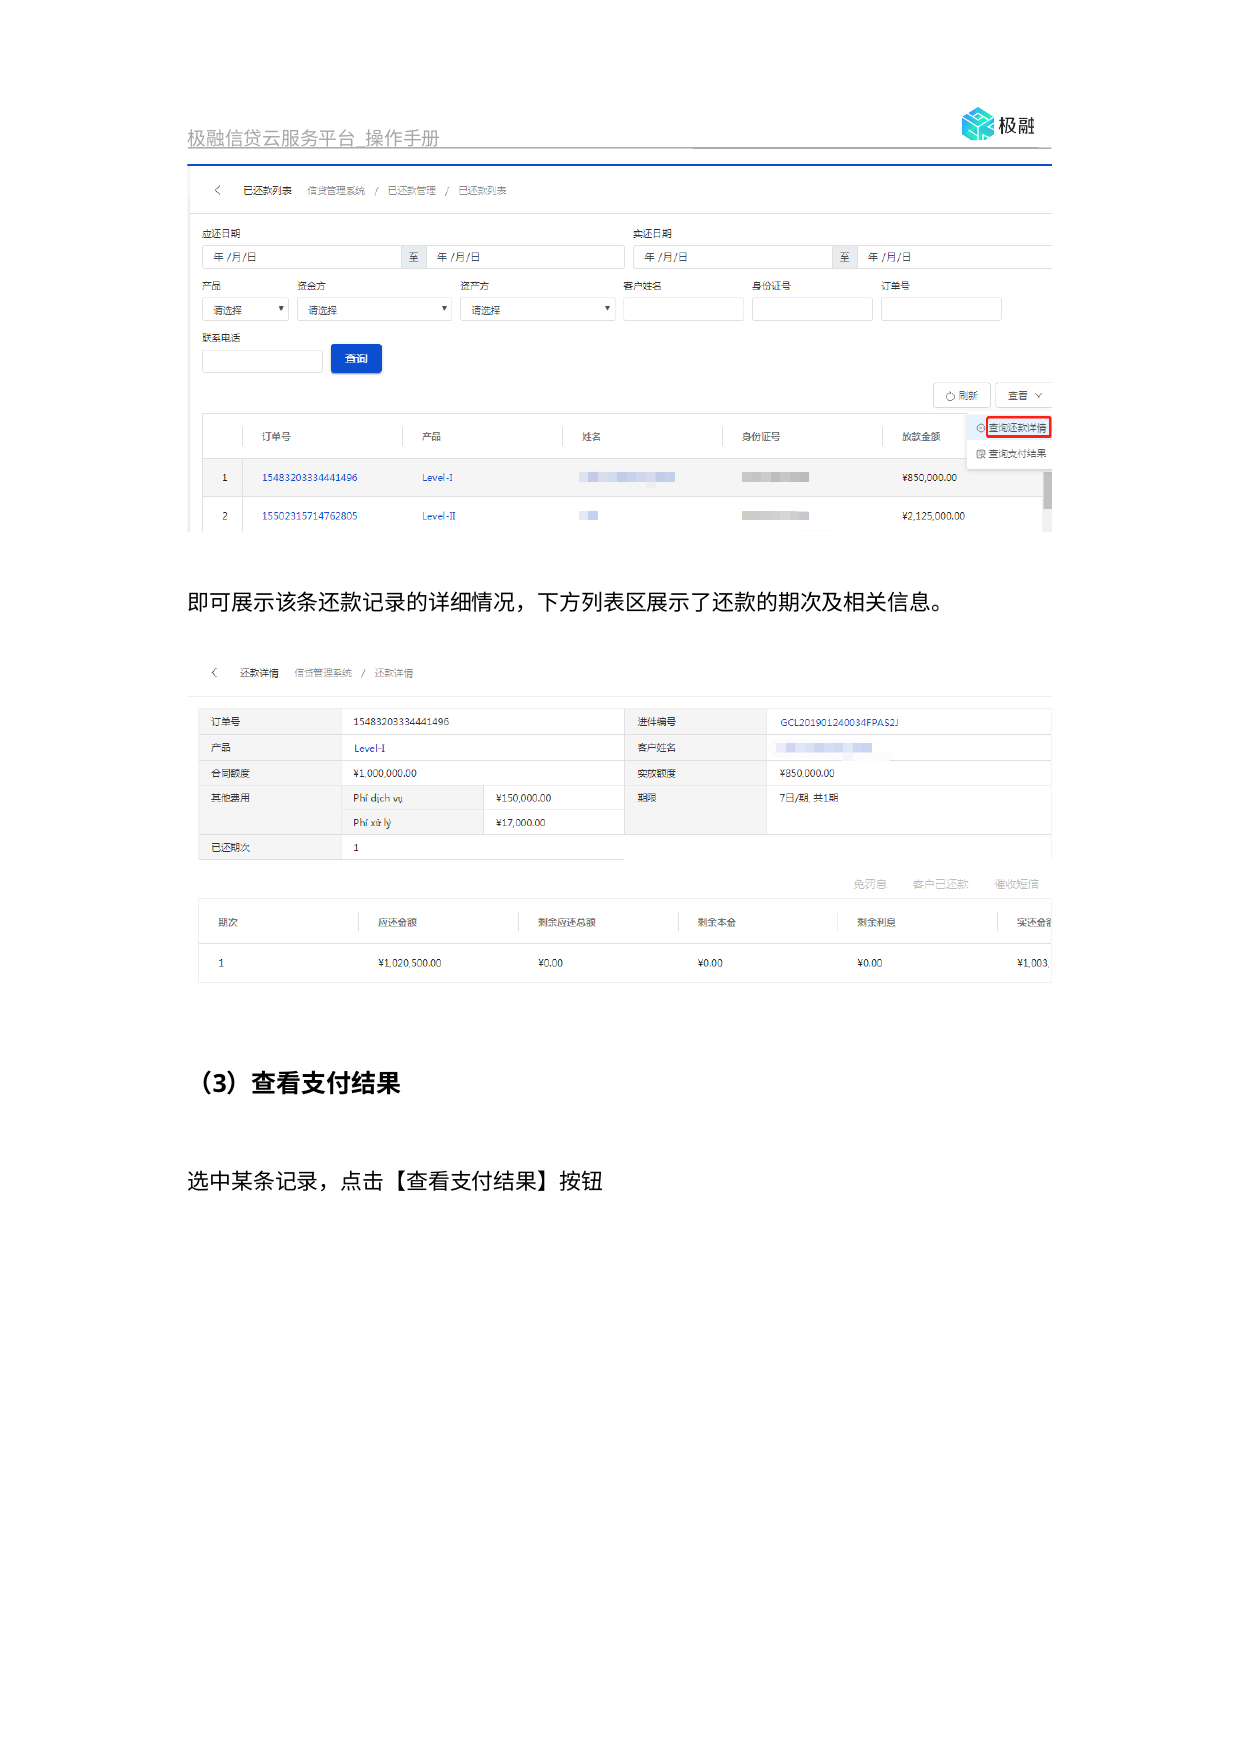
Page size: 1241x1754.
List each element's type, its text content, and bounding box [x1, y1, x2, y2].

text 即可展示该条还款记录的详细情况，下方列表区展示了还款的期次及相关信息。 [187, 584, 1031, 617]
picture [187, 648, 1052, 983]
picture [187, 164, 1052, 532]
picture [952, 105, 1042, 144]
subtitle （3）查看支付结果 [187, 1049, 1053, 1114]
text 选中某条记录，点击【查看支付结果】按钮 [187, 1164, 1031, 1196]
